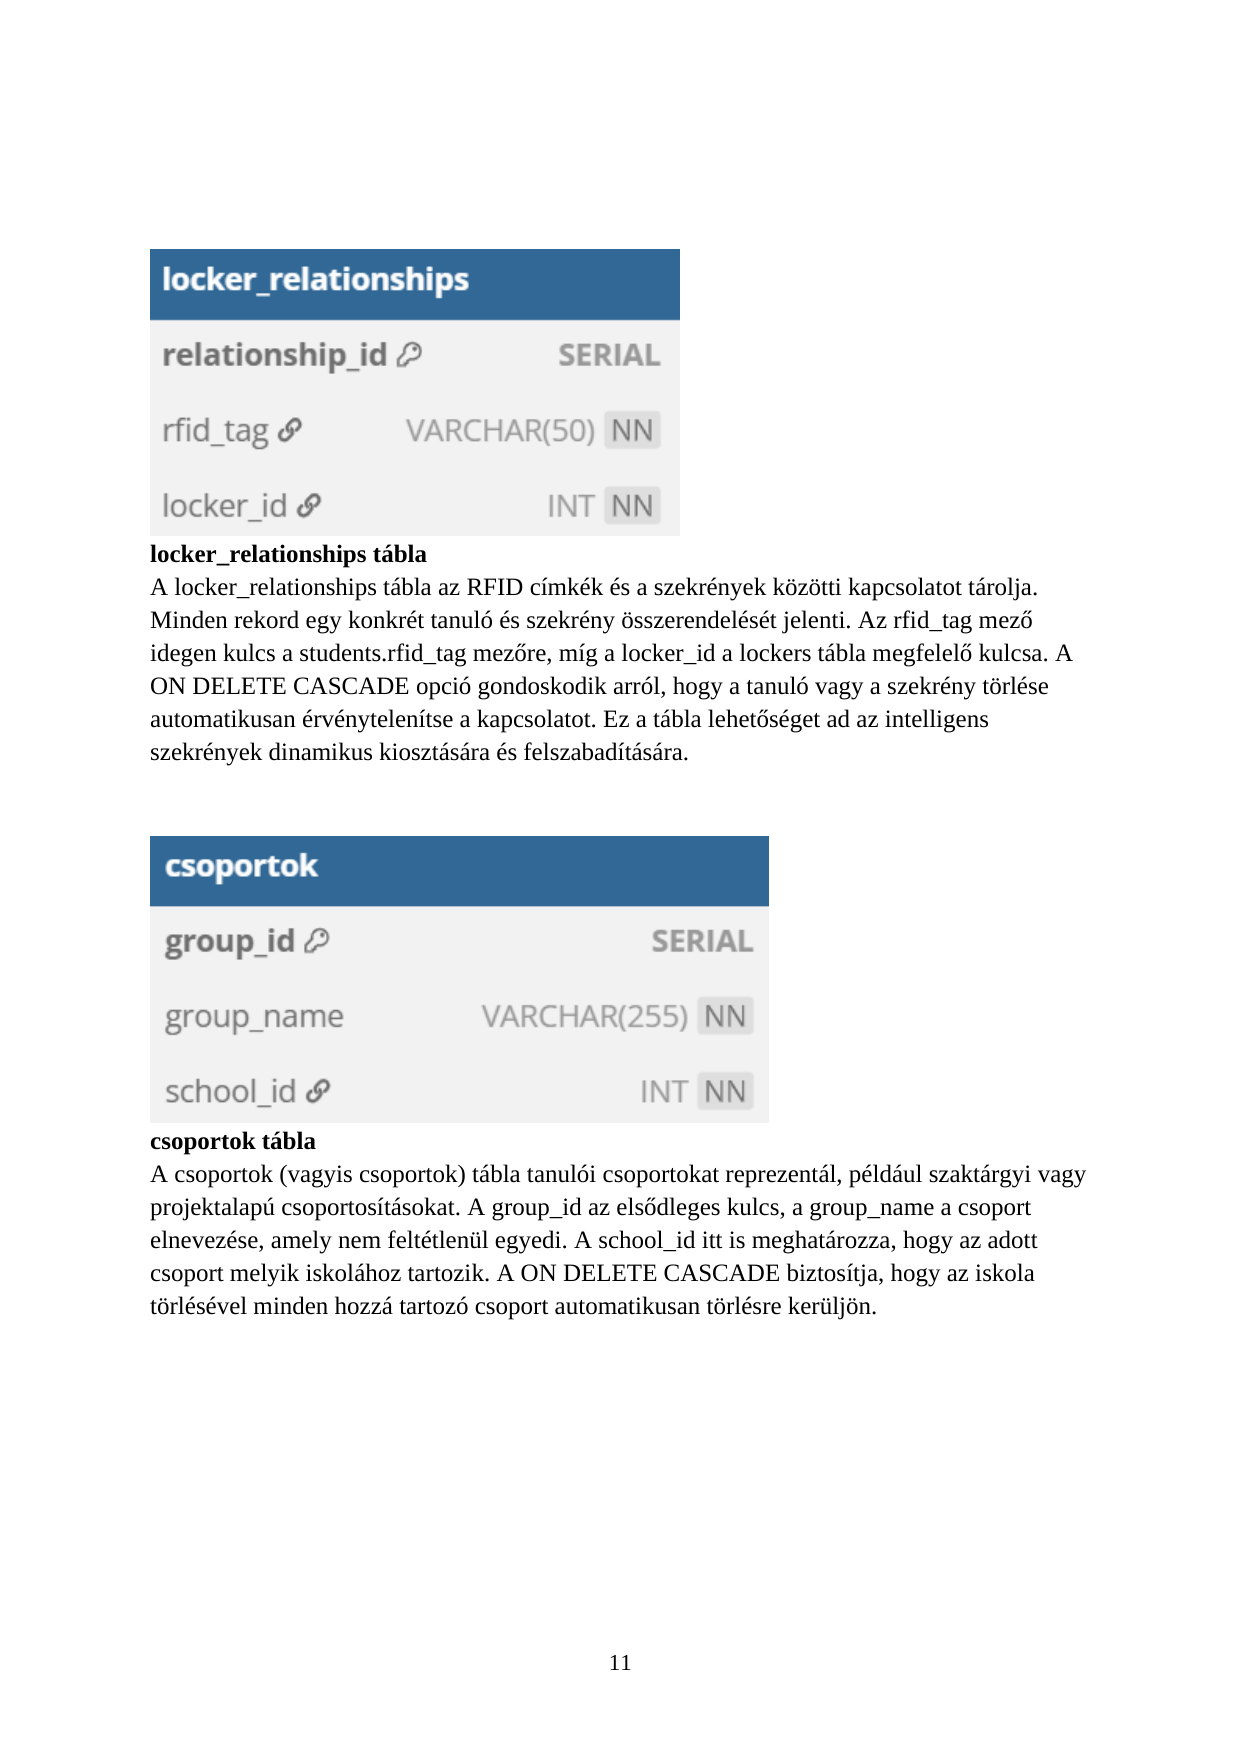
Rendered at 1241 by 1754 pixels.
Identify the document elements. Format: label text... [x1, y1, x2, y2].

picture [150, 249, 680, 536]
text locker_relationships tábla [150, 539, 1090, 568]
text A locker_relationships tábla az RFID címkék és a szekrények közötti kapcsolatot tárolja. Minden rekord egy konkrét tanuló és szekrény összerendelését jelenti. Az rfid_tag mező idegen kulcs a students.rfid_tag mezőre, míg a locker_id a lockers tábla megfelelő kulcsa. A ON DELETE CASCADE opció gondoskodik arról, hogy a tanuló vagy a szekrény törlése automatikusan érvénytelenítse a kapcsolatot. Ez a tábla lehetőséget ad az intelligens szekrények dinamikus kiosztására és felszabadítására. [150, 572, 1090, 766]
text A csoportok (vagyis csoportok) tábla tanulói csoportokat reprezentál, például szaktárgyi vagy projektalapú csoportosításokat. A group_id az elsődleges kulcs, a group_name a csoport elnevezése, amely nem feltétlenül egyedi. A school_id itt is meghatározza, hogy az adott csoport melyik iskolához tartozik. A ON DELETE CASCADE biztosítja, hogy az iskola törlésével minden hozzá tartozó csoport automatikusan törlésre kerüljön. [150, 1159, 1090, 1320]
text csoportok tábla [150, 1126, 1090, 1155]
picture [150, 836, 769, 1123]
